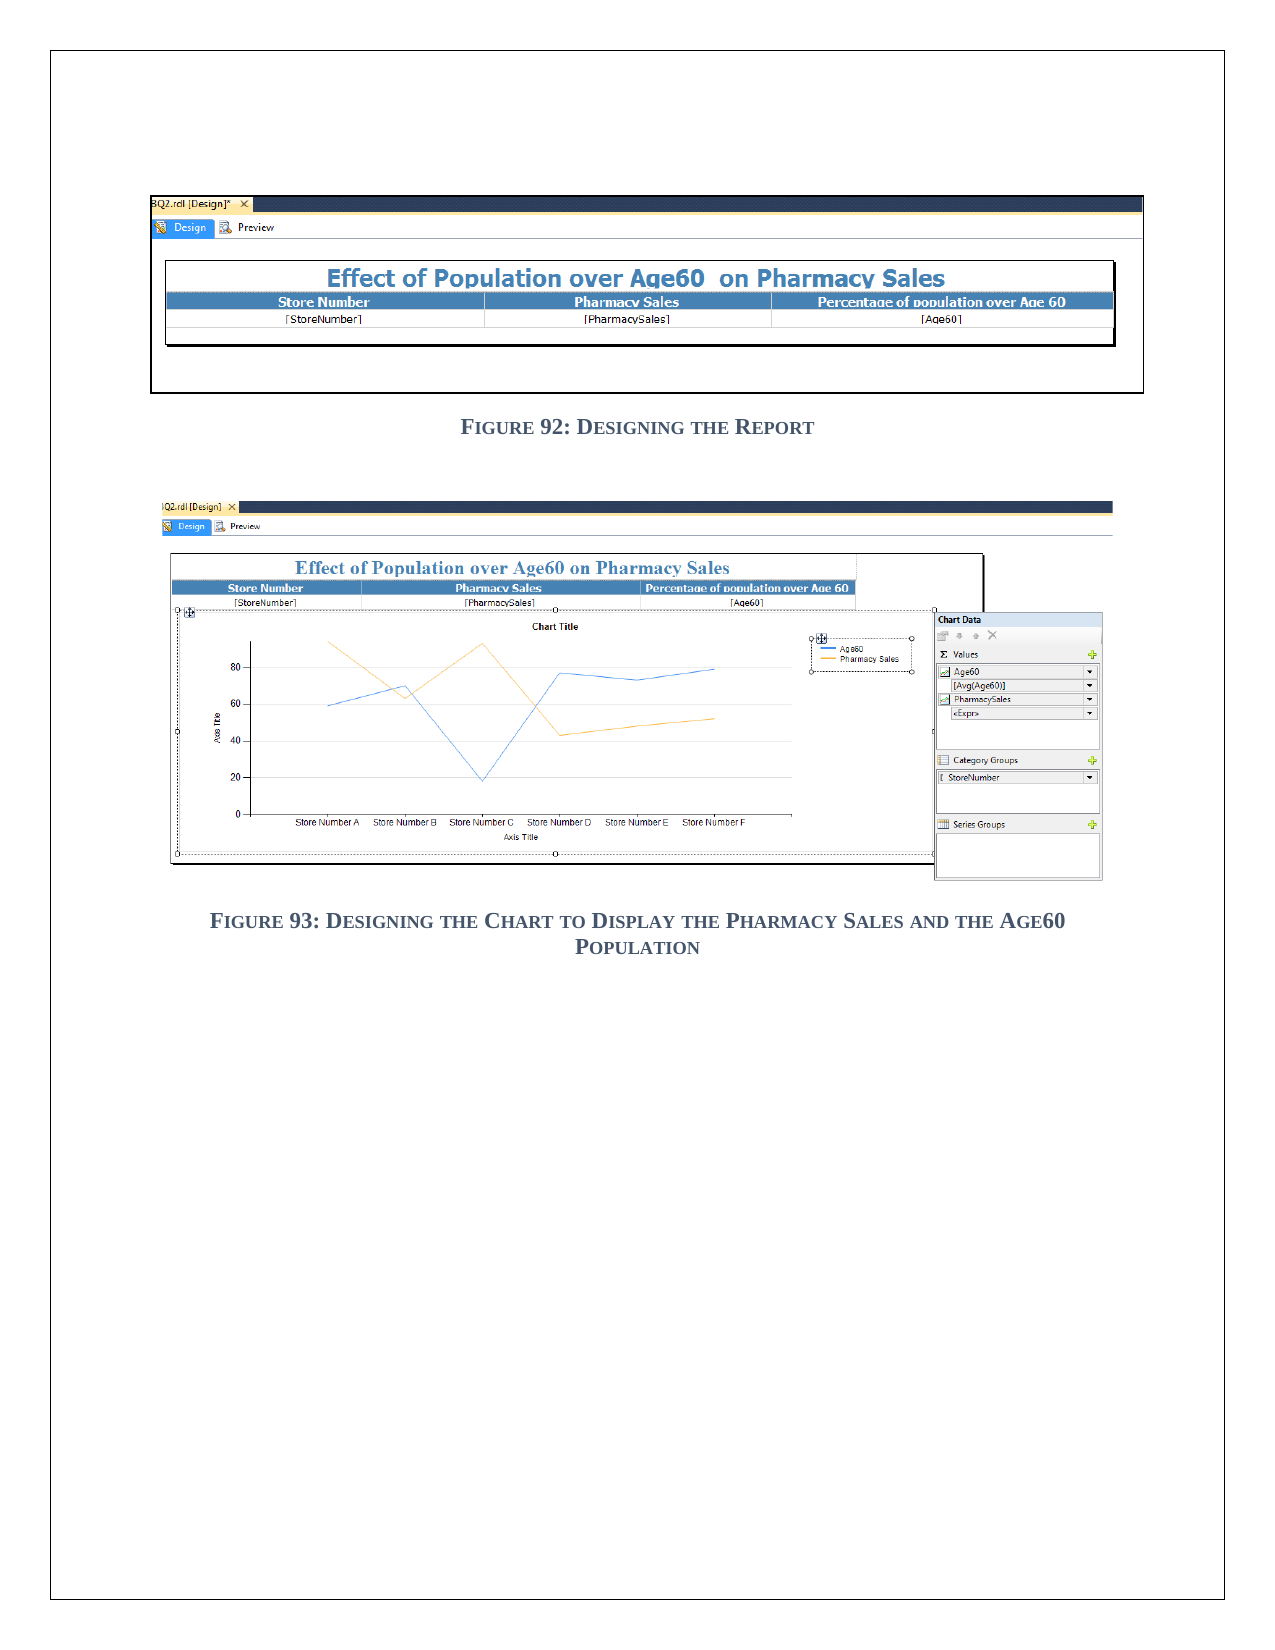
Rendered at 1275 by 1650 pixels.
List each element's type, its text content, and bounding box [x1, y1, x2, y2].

text Figure 92: Designing the Report [150, 413, 1125, 439]
picture [152, 197, 1143, 392]
picture [162, 501, 1113, 889]
text Figure 93: Designing the Chart to Display the Pharmacy Sales and the Age60 Population [150, 907, 1125, 960]
